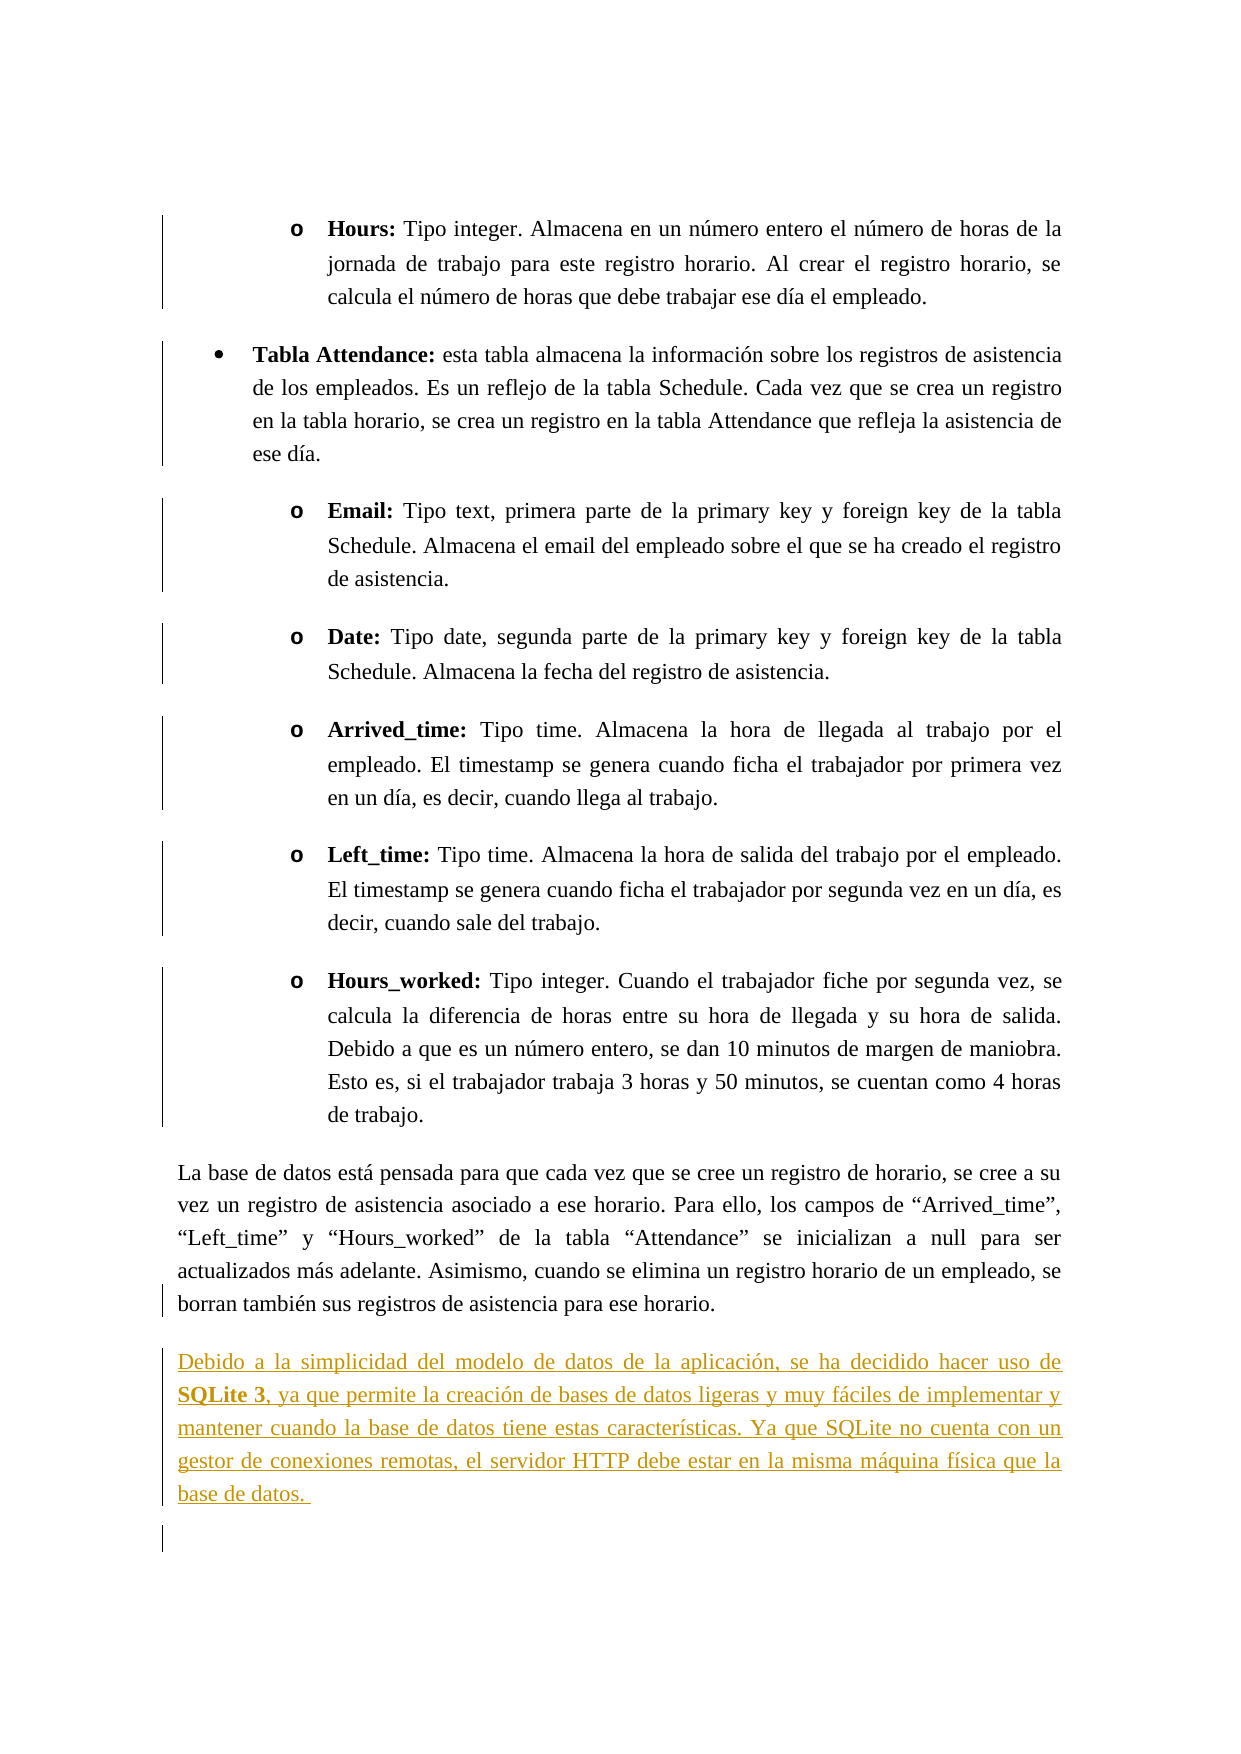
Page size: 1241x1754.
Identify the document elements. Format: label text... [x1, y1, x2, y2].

list Hours_worked: Tipo integer. Cuando el trabajador fiche por segunda vez, se calcula la diferencia de horas entre su hora de llegada y su hora de salida. Debido a que es un número entero, se dan 10 minutos de margen de maniobra. Esto es, si el trabajador trabaja 3 horas y 50 minutos, se cuentan como 4 horas de trabajo. [290, 967, 1063, 1127]
list Hours: Tipo integer. Almacena en un número entero el número de horas de la jornada de trabajo para este registro horario. Al crear el registro horario, se calcula el número de horas que debe trabajar ese día el empleado. [290, 215, 1063, 309]
list Tabla Attendance: esta tabla almacena la información sobre los registros de asistencia de los empleados. Es un reflejo de la tabla Schedule. Cada vez que se crea un registro en la tabla horario, se crea un registro en la tabla Attendance que refleja la asistencia de ese día. [215, 341, 1063, 466]
text La base de datos está pensada para que cada vez que se cree un registro de horario, se cree a su vez un registro de asistencia asociado a ese horario. Para ello, los campos de “Arrived_time”, “Left_time” y “Hours_worked” de la tabla “Attendance” se inicializan a null para ser actualizados más adelante. Asimismo, cuando se elimina un registro horario de un empleado, se borran también sus registros de asistencia para ese horario. [177, 1158, 1063, 1317]
list Date: Tipo date, segunda parte de la primary key y foreign key de la tabla Schedule. Almacena la fecha del registro de asistencia. [290, 623, 1063, 684]
list Email: Tipo text, primera parte de la primary key y foreign key de la tabla Schedule. Almacena el email del empleado sobre el que se ha creado el registro de asistencia. [290, 497, 1063, 592]
list Arrived_time: Tipo time. Almacena la hora de llegada al trabajo por el empleado. El timestamp se genera cuando ficha el trabajador por primera vez en un día, es decir, cuando llega al trabajo. [290, 716, 1063, 810]
list Left_time: Tipo time. Almacena la hora de salida del trabajo por el empleado. El timestamp se genera cuando ficha el trabajador por segunda vez en un día, es decir, cuando sale del trabajo. [290, 841, 1063, 936]
